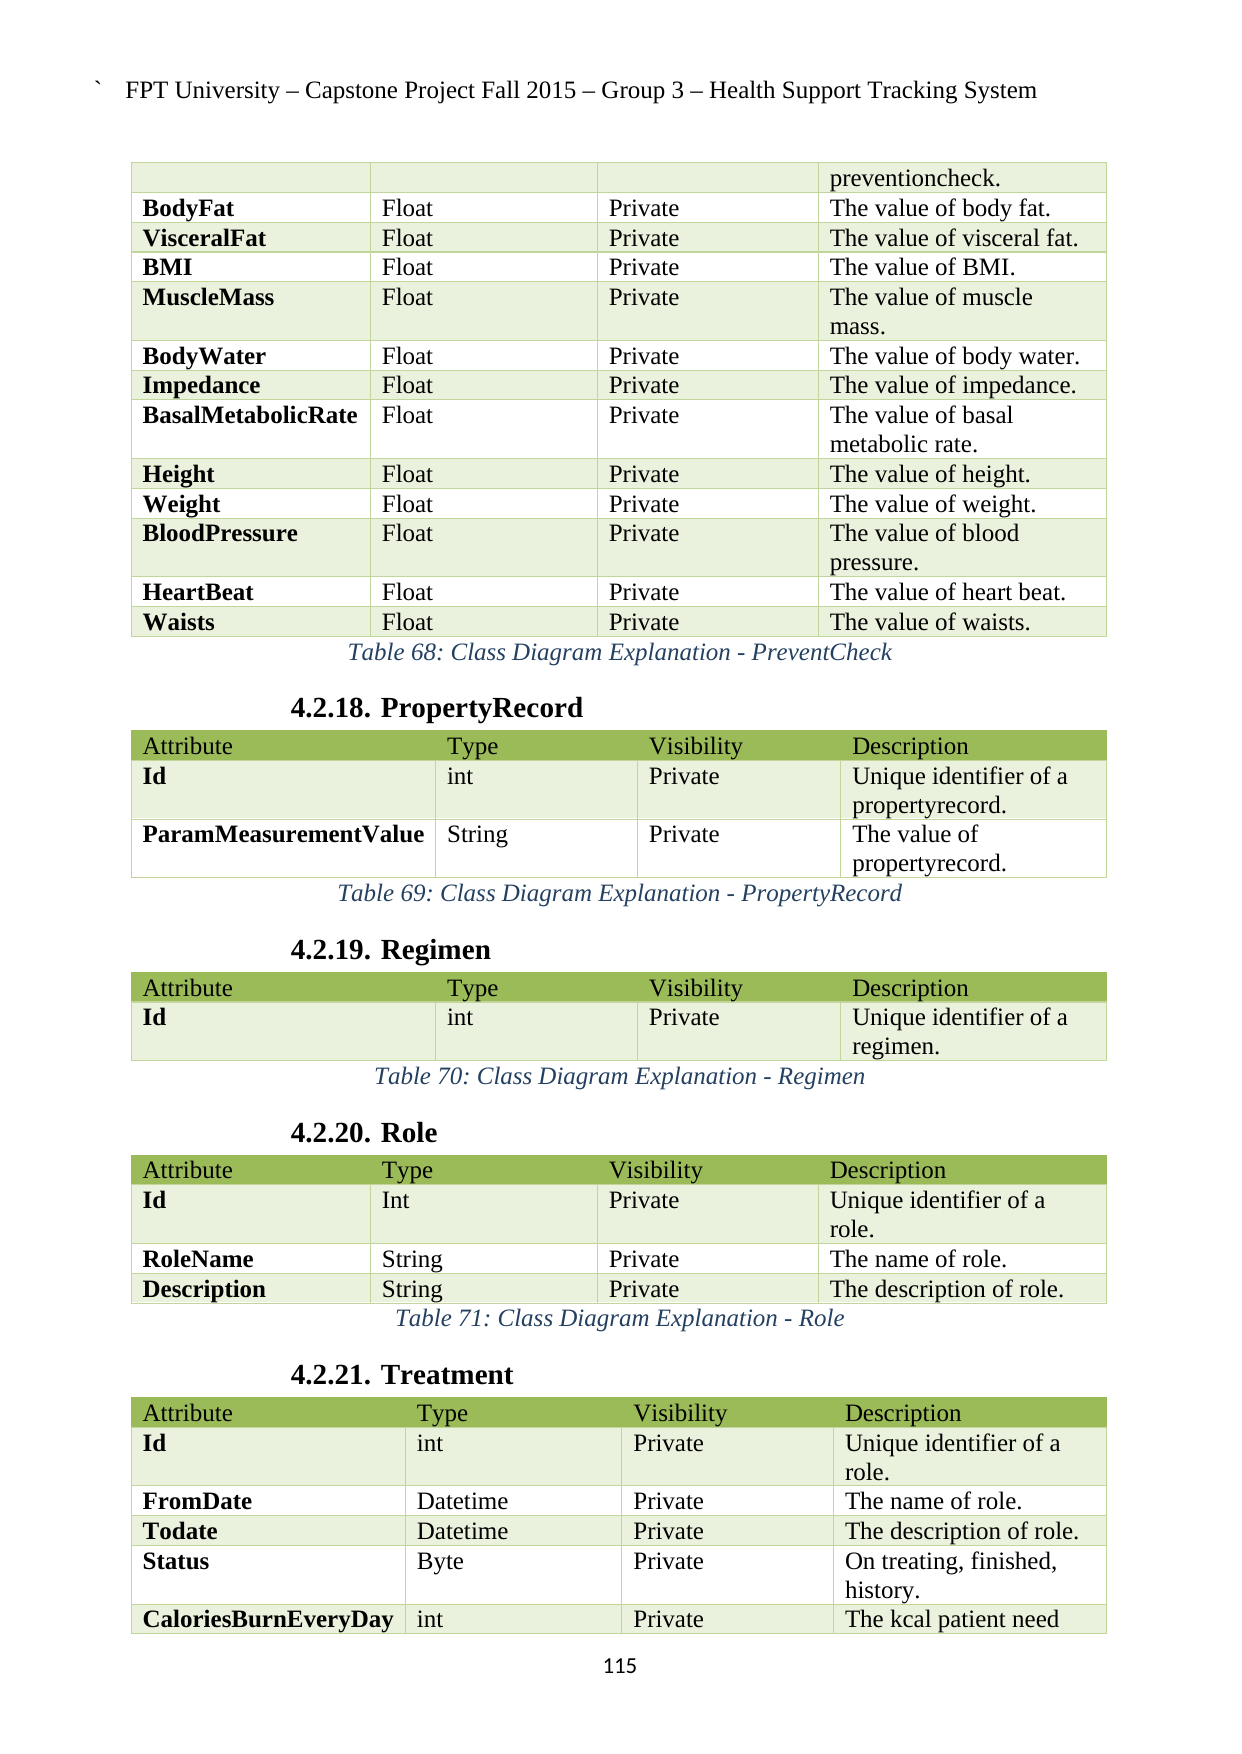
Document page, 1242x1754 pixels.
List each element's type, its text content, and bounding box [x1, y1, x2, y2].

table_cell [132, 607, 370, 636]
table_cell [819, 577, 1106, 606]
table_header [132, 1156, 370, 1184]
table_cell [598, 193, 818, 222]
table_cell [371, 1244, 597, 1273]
subtitle Treatment [291, 1357, 1146, 1391]
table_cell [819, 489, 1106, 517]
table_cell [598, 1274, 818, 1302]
subtitle PropertyRecord [291, 690, 1146, 724]
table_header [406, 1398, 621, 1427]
subtitle Role [291, 1115, 1146, 1148]
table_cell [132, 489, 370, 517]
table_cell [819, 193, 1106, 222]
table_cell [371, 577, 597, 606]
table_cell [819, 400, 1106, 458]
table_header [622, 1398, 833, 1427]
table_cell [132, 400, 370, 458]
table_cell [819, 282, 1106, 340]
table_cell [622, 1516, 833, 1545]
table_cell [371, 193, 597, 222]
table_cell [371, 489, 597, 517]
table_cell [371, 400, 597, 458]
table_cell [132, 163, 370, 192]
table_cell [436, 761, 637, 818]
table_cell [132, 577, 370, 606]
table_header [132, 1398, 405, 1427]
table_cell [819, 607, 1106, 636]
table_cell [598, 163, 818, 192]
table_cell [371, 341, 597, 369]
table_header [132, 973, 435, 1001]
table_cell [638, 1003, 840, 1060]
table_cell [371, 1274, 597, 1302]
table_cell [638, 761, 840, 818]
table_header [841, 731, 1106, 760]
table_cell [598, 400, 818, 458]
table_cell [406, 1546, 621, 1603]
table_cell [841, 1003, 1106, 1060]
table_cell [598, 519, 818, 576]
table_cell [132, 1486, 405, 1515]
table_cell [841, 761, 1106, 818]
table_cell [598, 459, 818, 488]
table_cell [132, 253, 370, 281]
text Table 69: Class Diagram Explanation - PropertyRecord [94, 878, 1146, 907]
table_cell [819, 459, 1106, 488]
subtitle Regimen [291, 932, 1146, 965]
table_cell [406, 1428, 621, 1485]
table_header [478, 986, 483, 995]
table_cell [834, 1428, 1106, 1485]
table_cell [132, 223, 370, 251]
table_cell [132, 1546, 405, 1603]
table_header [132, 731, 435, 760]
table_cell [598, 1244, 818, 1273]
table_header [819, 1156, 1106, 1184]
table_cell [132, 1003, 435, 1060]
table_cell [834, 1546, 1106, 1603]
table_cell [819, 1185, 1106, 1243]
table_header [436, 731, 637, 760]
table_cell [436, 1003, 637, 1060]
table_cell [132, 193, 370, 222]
text Table 68: Class Diagram Explanation - PreventCheck [94, 637, 1146, 665]
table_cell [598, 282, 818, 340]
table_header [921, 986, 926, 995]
text Table 71: Class Diagram Explanation - Role [94, 1303, 1146, 1332]
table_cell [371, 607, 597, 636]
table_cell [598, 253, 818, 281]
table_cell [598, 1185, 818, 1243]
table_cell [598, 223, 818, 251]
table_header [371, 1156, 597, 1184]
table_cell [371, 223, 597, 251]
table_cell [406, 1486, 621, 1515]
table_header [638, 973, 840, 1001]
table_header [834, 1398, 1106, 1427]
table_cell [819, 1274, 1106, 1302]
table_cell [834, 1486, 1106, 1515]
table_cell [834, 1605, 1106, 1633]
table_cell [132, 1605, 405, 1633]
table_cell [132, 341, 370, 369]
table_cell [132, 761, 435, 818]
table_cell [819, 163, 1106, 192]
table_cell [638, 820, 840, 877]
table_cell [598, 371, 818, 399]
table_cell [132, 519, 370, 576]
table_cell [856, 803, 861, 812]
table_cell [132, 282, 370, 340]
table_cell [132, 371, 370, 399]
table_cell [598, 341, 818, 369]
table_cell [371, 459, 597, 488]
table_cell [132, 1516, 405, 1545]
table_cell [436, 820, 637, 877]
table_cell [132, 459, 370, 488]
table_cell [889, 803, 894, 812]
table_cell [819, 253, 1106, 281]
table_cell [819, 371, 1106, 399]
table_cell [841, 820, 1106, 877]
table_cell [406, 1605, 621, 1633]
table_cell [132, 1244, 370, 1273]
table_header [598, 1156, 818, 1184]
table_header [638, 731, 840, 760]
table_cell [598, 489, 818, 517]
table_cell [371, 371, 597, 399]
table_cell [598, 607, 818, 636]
text Table 70: Class Diagram Explanation - Regimen [94, 1061, 1146, 1090]
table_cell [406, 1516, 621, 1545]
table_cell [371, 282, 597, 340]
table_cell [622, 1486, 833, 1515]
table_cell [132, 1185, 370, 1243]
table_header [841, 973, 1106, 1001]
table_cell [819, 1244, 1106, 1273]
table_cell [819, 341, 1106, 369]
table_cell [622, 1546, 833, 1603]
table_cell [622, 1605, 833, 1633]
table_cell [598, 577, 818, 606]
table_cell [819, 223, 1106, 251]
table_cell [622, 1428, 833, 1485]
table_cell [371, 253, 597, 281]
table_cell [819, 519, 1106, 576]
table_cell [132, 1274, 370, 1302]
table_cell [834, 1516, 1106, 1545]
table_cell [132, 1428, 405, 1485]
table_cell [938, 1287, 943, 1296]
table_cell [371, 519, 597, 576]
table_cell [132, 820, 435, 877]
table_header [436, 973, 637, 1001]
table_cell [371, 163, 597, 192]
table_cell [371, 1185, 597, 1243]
